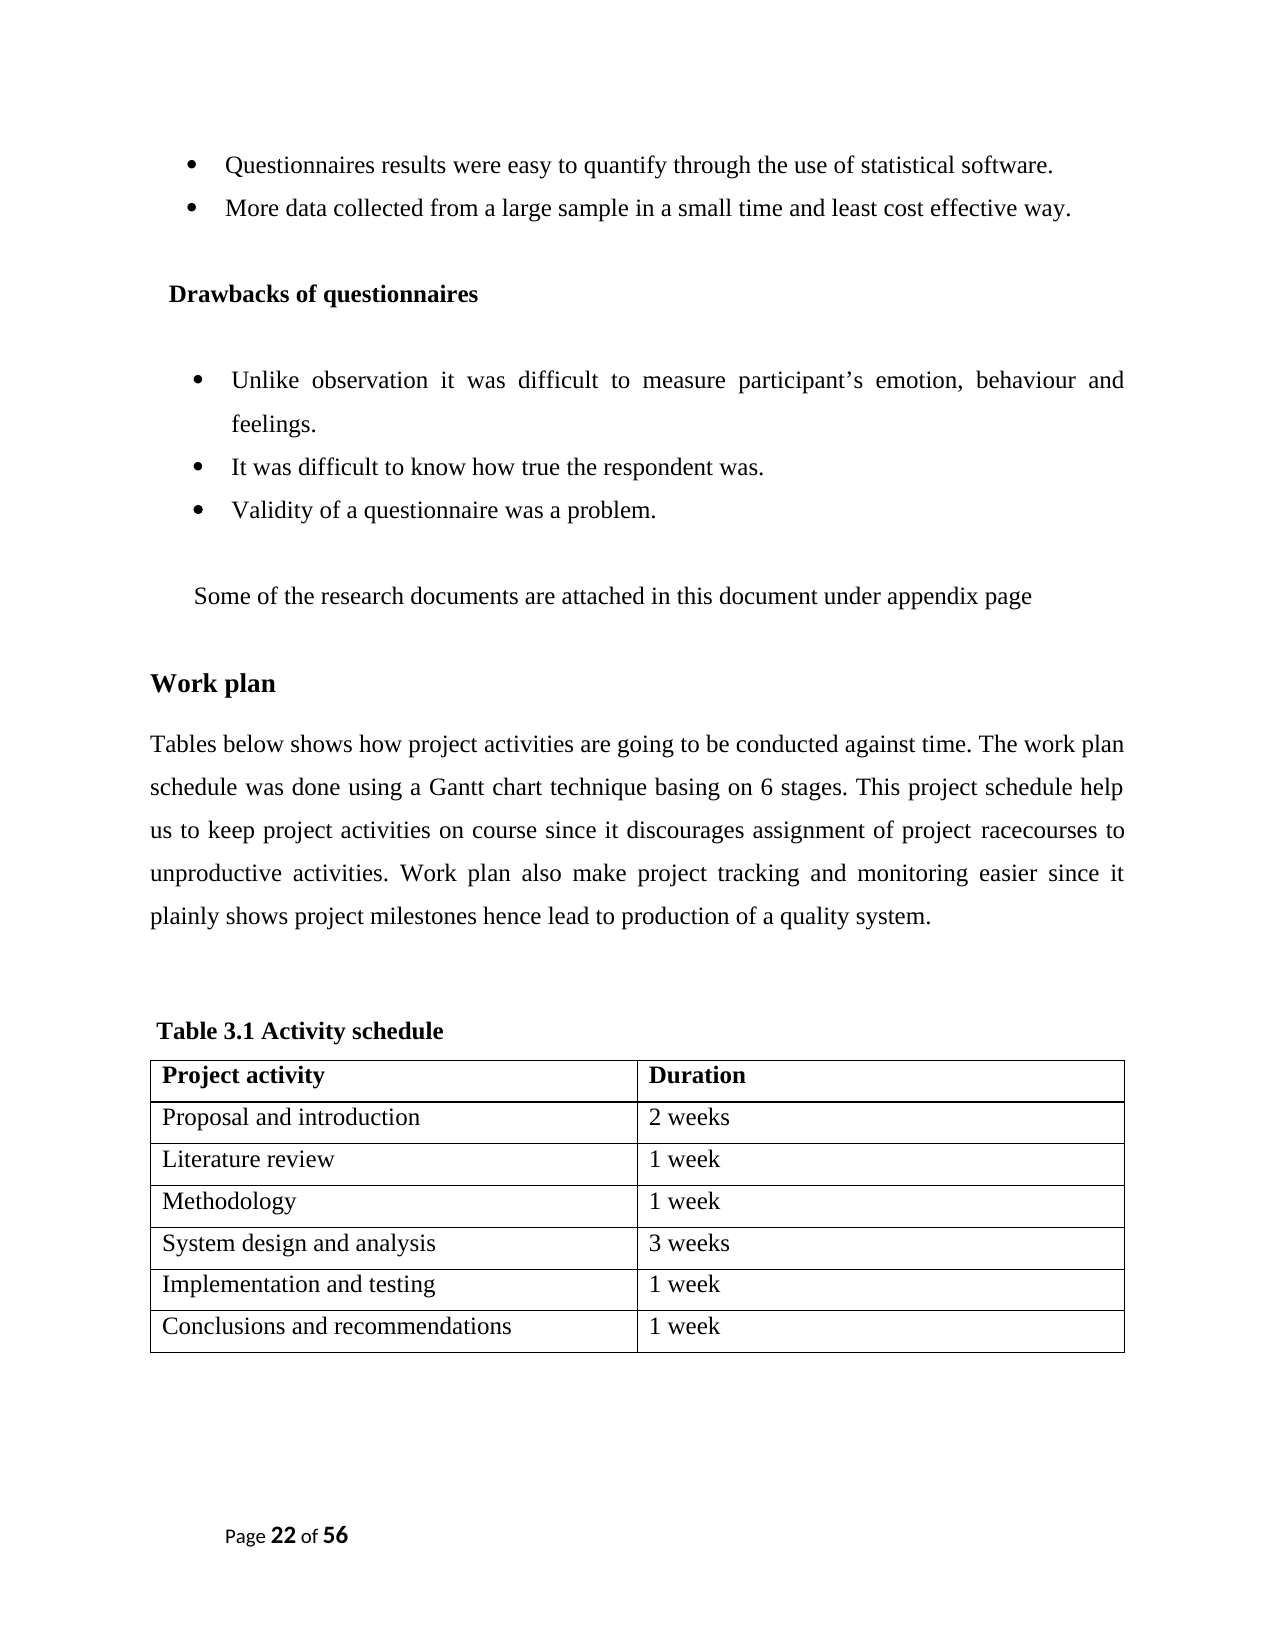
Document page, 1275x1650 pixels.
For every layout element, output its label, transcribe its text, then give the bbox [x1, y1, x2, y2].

table_cell 1 week [638, 1270, 1124, 1310]
table_cell 2 weeks [638, 1103, 1124, 1143]
list Unlike observation it was difficult to measure participant’s emotion, behaviour and feelings. [194, 366, 1125, 437]
table_header Duration [638, 1061, 1124, 1101]
text Drawbacks of questionnaires [150, 279, 1125, 308]
table_cell Literature review [151, 1144, 637, 1185]
table_cell 1 week [638, 1186, 1124, 1227]
text Table 3.1 Activity schedule [150, 1016, 1125, 1045]
table_cell System design and analysis [151, 1228, 637, 1268]
table_cell Implementation and testing [151, 1270, 637, 1310]
table_header Project activity [151, 1061, 637, 1101]
table_cell 1 week [638, 1144, 1124, 1185]
table_cell 3 weeks [638, 1228, 1124, 1268]
text Tables below shows how project activities are going to be conducted against time. The work plan schedule was done using a Gantt chart technique basing on 6 stages. This project schedule help us to keep project activities on course since it discourages assignment of project racecourses to unproductive activities. Work plan also make project tracking and monitoring easier since it plainly shows project milestones hence lead to production of a quality system. [150, 729, 1125, 930]
subtitle Work plan [150, 667, 1125, 698]
list Some of the research documents are attached in this document under appendix page [194, 581, 1125, 610]
list Questionnaires results were easy to quantify through the use of statistical software. [187, 150, 1125, 179]
table_cell Conclusions and recommendations [151, 1311, 637, 1352]
table_cell 1 week [638, 1311, 1124, 1352]
list Validity of a questionnaire was a problem. [194, 495, 1125, 524]
table_cell Methodology [151, 1186, 637, 1227]
table_cell Proposal and introduction [151, 1103, 637, 1143]
list More data collected from a large sample in a small time and least cost effective way. [187, 193, 1125, 222]
list It was difficult to know how true the respondent was. [194, 452, 1125, 481]
